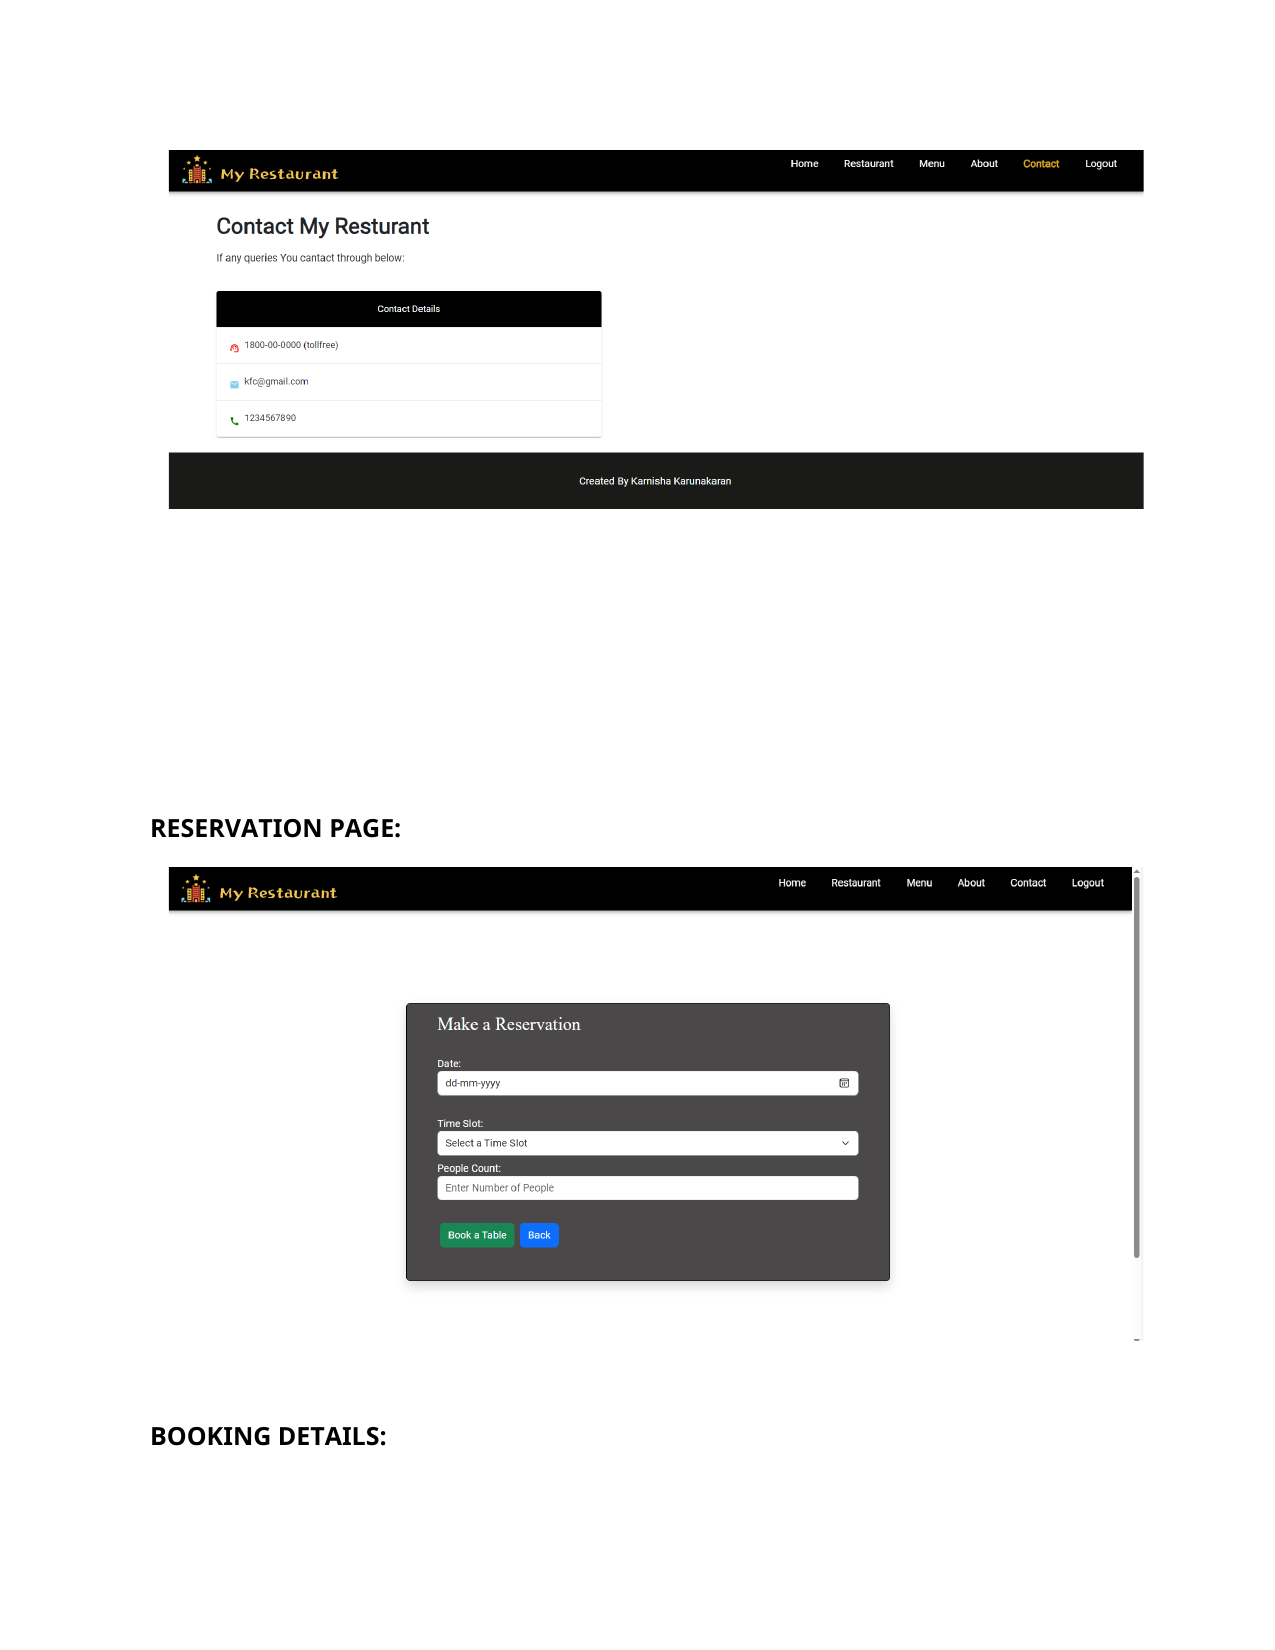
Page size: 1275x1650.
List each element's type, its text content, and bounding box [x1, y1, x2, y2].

text BOOKING DETAILS: [150, 1419, 1125, 1453]
text RESERVATION PAGE: [150, 811, 1125, 845]
